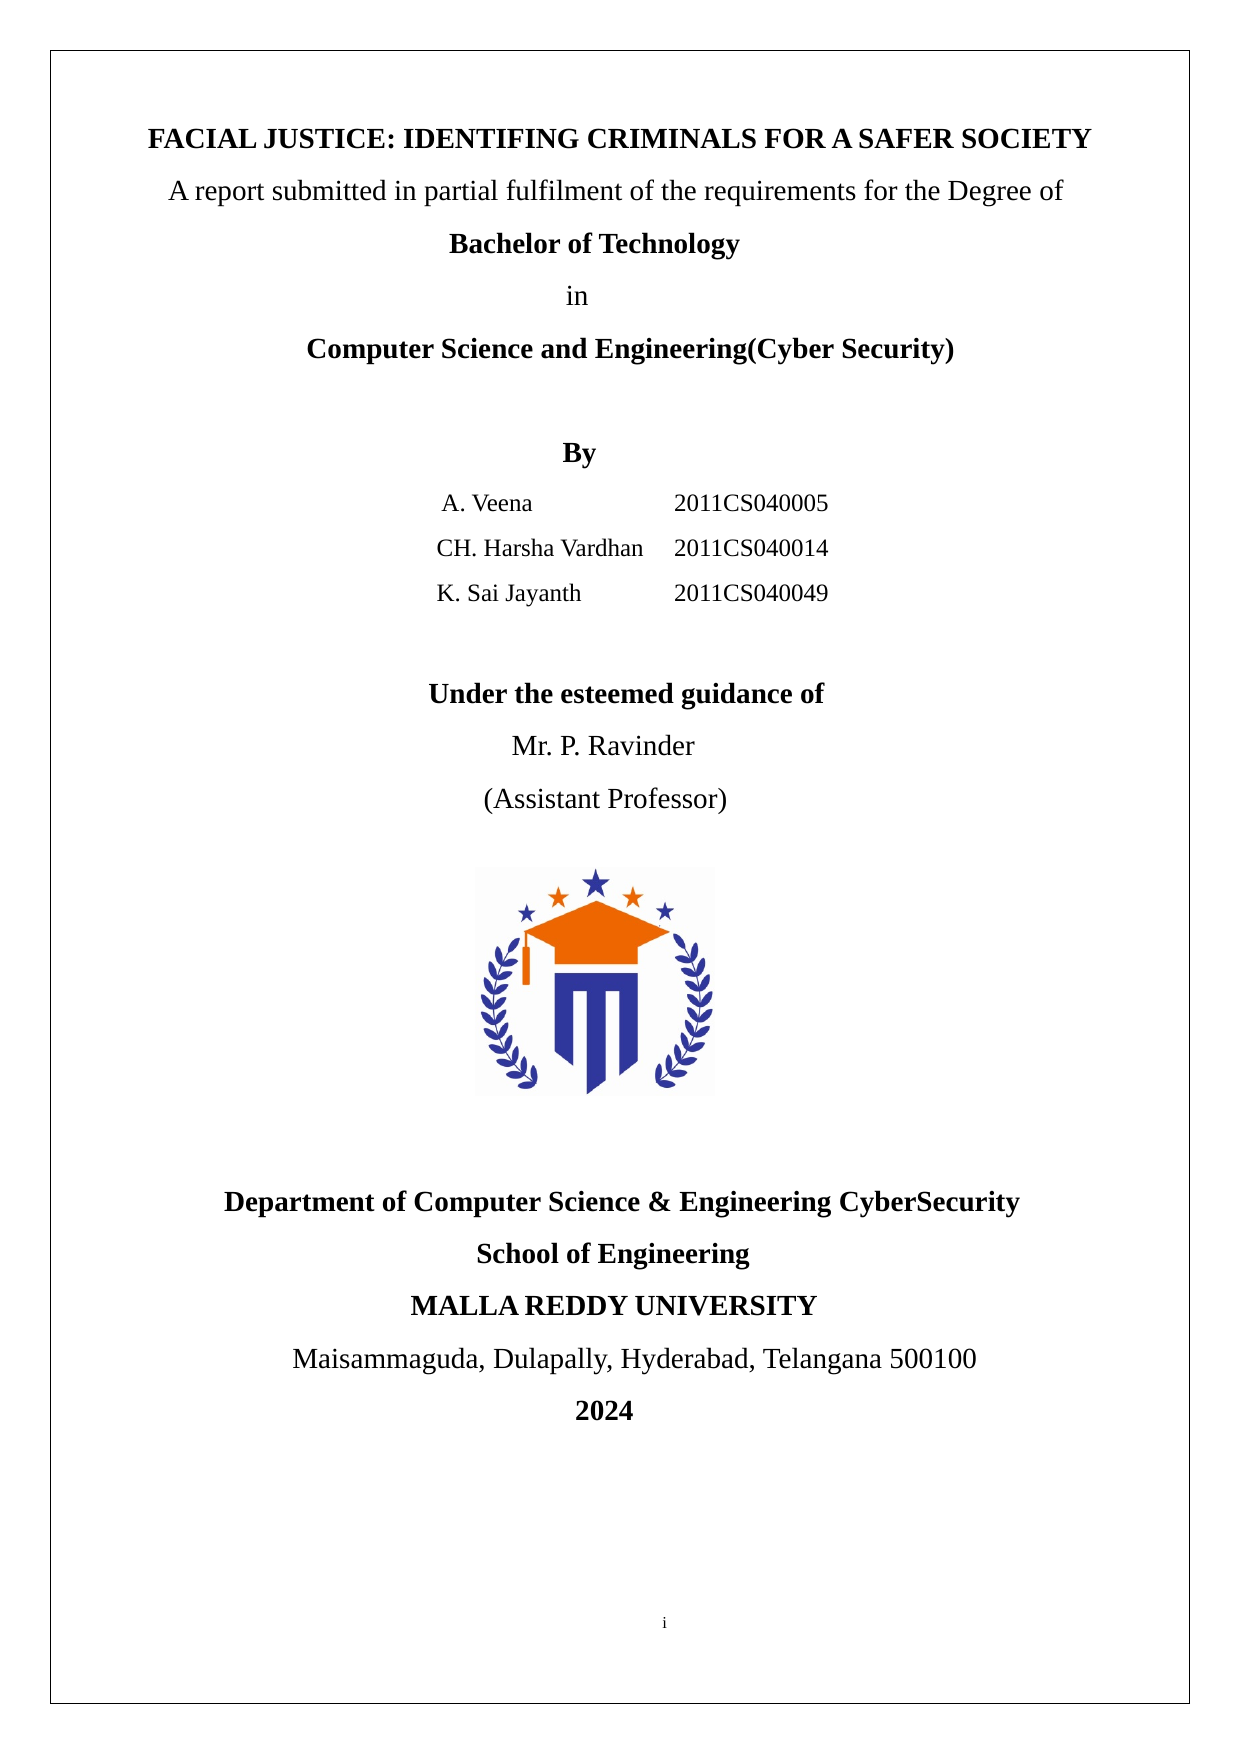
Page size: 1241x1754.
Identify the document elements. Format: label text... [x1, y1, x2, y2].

text K. Sai Jayanth 2011CS040049 [148, 578, 1122, 607]
text Bachelor of Technology [374, 226, 1122, 259]
text A report submitted in partial fulfilment of the requirements for the Degree of [148, 173, 1122, 207]
text Maisammaguda, Dulapally, Hyderabad, Telangana 500100 [147, 1341, 1122, 1374]
text FACIAL JUSTICE: IDENTIFING CRIMINALS FOR A SAFER SOCIETY [148, 121, 1122, 155]
text School of Engineering [148, 1236, 1122, 1269]
text Computer Science and Engineering(Cyber Security) [224, 331, 1122, 364]
text 2024 [524, 1393, 1122, 1427]
text CH. Harsha Vardhan 2011CS040014 [148, 533, 1122, 562]
text Mr. P. Ravinder [148, 728, 1122, 762]
text A. Veena 2011CS040005 [374, 488, 1122, 517]
text in [374, 278, 1122, 312]
text Under the esteemed guidance of [374, 676, 1122, 709]
text By [525, 436, 1122, 469]
text (Assistant Professor) [148, 781, 1122, 814]
text MALLA REDDY UNIVERSITY [147, 1288, 1122, 1322]
picture [474, 867, 715, 1096]
text Department of Computer Science & Engineering CyberSecurity [223, 1184, 1122, 1217]
